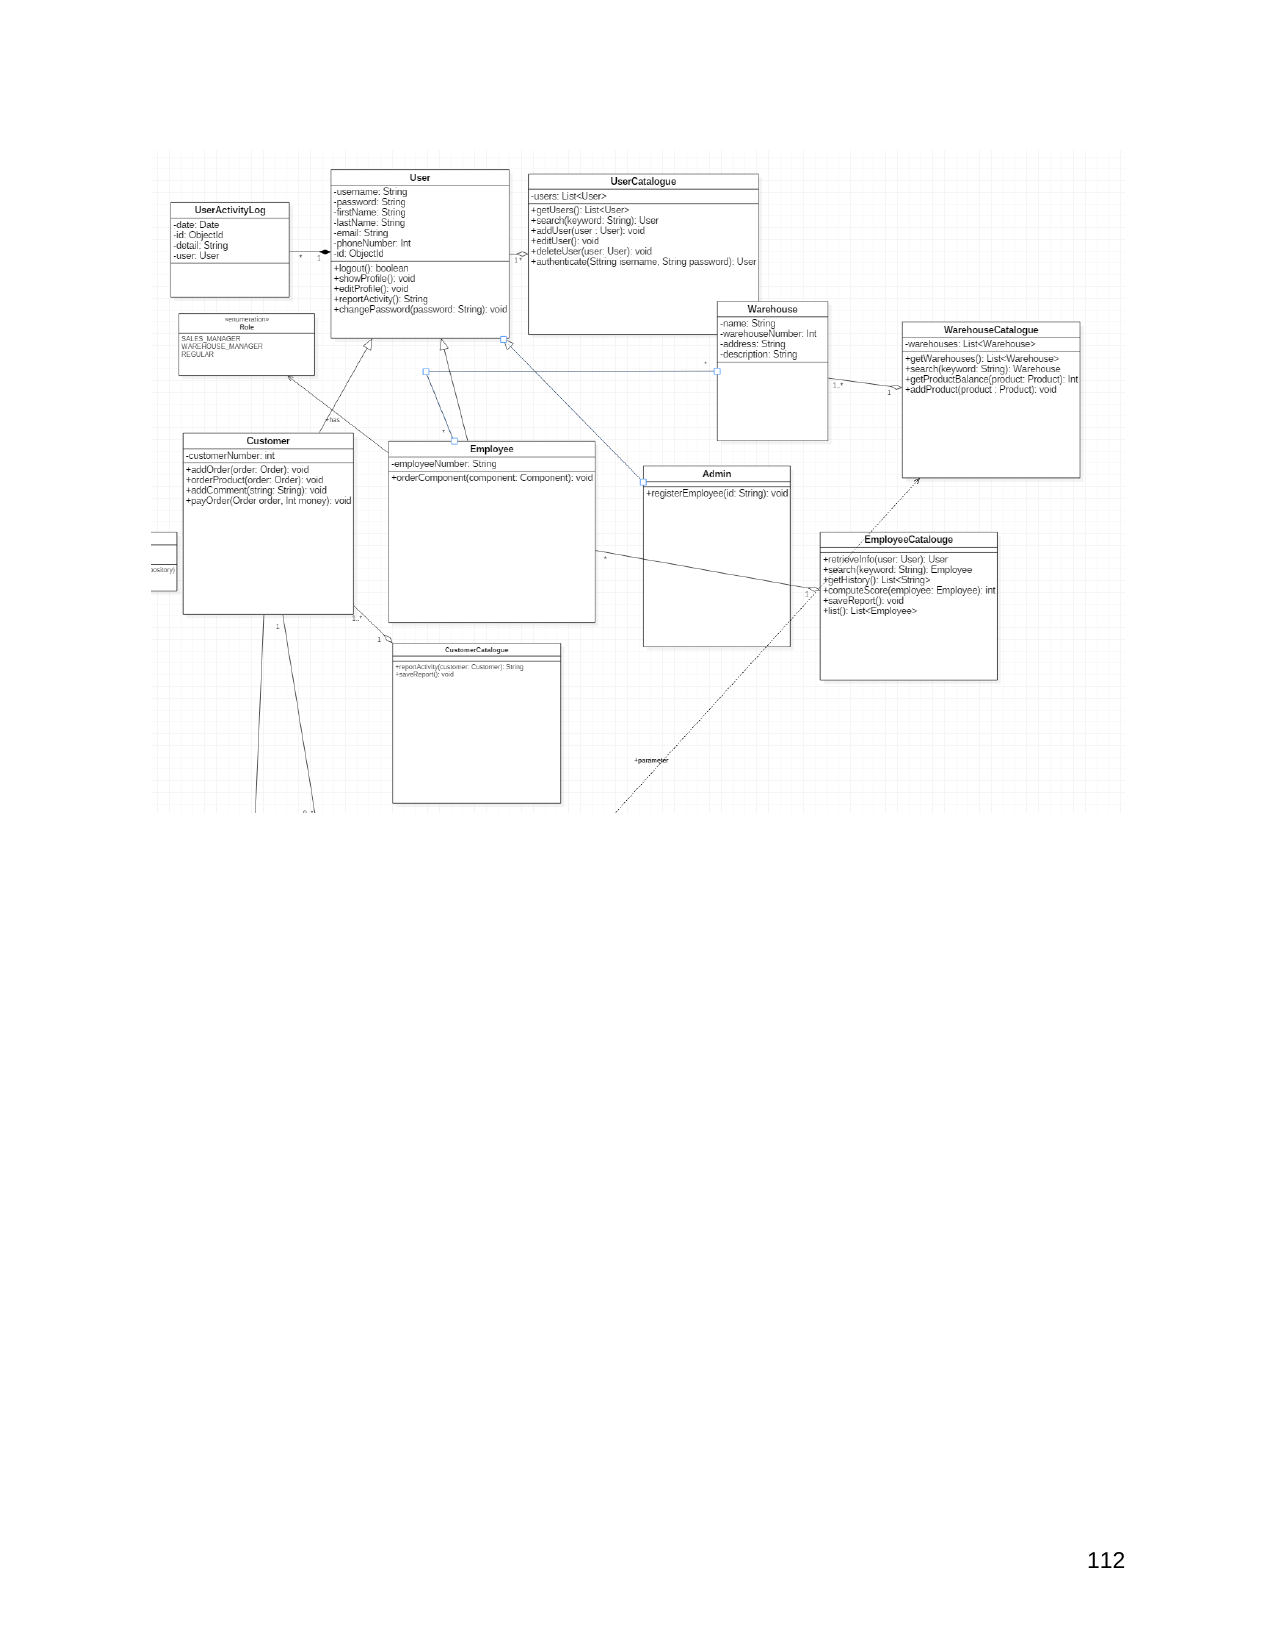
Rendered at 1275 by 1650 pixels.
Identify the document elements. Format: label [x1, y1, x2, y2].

picture [151, 150, 1125, 813]
